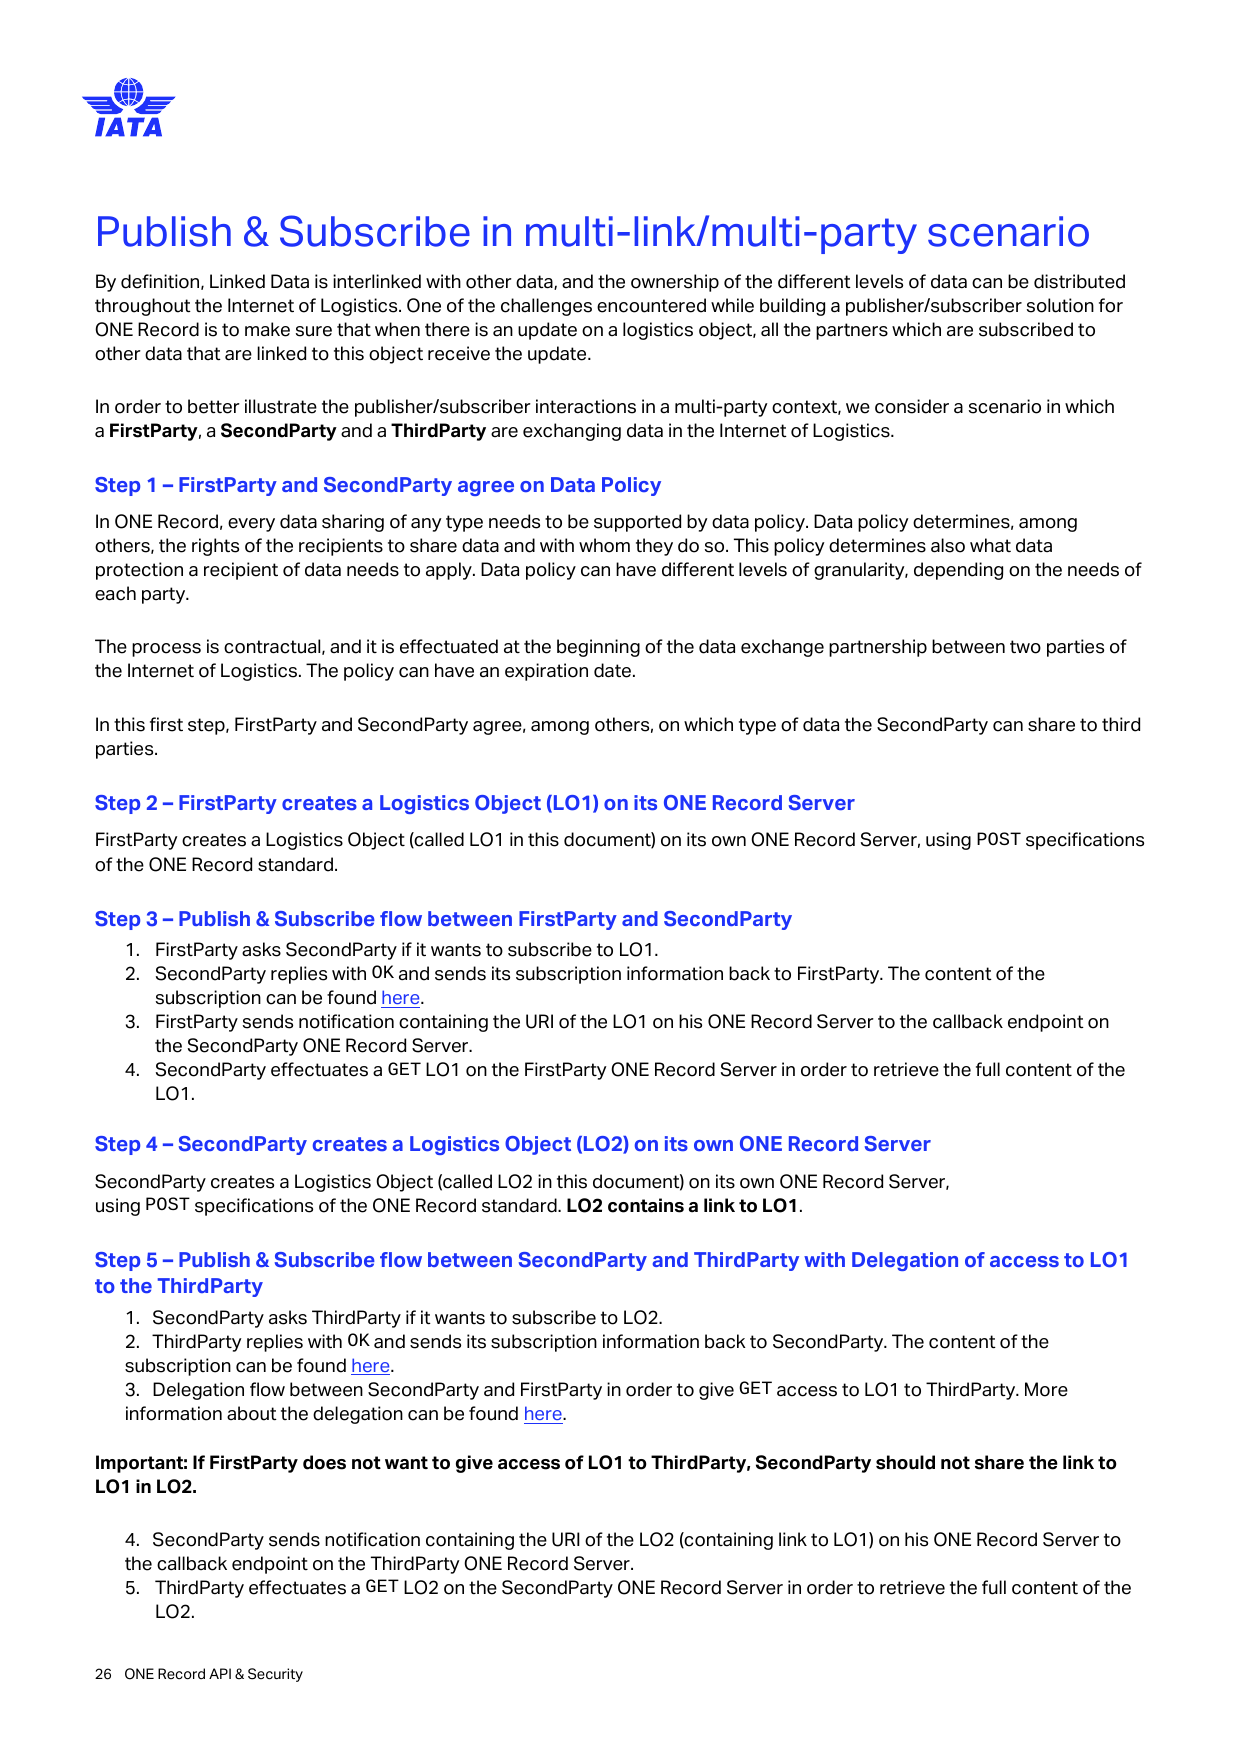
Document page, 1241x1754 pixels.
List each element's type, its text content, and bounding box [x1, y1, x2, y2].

text The process is contractual, and it is effectuated at the beginning of the data exchange partnership between two parties of the Internet of Logistics. The policy can have an expiration date. [94, 635, 1146, 683]
list SecondParty effectuates a GET LO1 on the FirstParty ONE Record Server in order to retrieve the full content of the LO1. [124, 1058, 1146, 1106]
subtitle Step 2 – FirstParty creates a Logistics Object (LO1) on its ONE Record Server [94, 789, 1146, 816]
list FirstParty asks SecondParty if it wants to subscribe to LO1. [124, 938, 1146, 962]
list 3. Delegation flow between SecondParty and FirstParty in order to give GET access to LO1 to ThirdParty. More information about the delegation can be found here. [124, 1378, 1146, 1426]
subtitle Step 5 – Publish & Subscribe flow between SecondParty and ThirdParty with Delegation of access to LO1 to the ThirdParty [94, 1247, 1146, 1299]
text In this first step, FirstParty and SecondParty agree, among others, on which type of data the SecondParty can share to third parties. [94, 712, 1146, 760]
list ThirdParty effectuates a GET LO2 on the SecondParty ONE Record Server in order to retrieve the full content of the LO2. [124, 1576, 1146, 1624]
text FirstParty creates a Logistics Object (called LO1 in this document) on its own ONE Record Server, using POST specifications of the ONE Record standard. [94, 828, 1146, 876]
list SecondParty replies with OK and sends its subscription information back to FirstParty. The content of the subscription can be found here. [124, 962, 1146, 1010]
list FirstParty sends notification containing the URI of the LO1 on his ONE Record Server to the callback endpoint on the SecondParty ONE Record Server. [124, 1010, 1146, 1058]
subtitle Step 1 – FirstParty and SecondParty agree on Data Policy [94, 472, 1146, 498]
text By definition, Linked Data is interlinked with other data, and the ownership of the different levels of data can be distributed throughout the Internet of Logistics. One of the challenges encountered while building a publisher/subscriber solution for ONE Record is to make sure that when there is an update on a logistics object, all the partners which are subscribed to other data that are linked to this object receive the update. [94, 270, 1146, 366]
subtitle Publish & Subscribe in multi-link/multi-party scenario [94, 205, 1146, 257]
list 2. ThirdParty replies with OK and sends its subscription information back to SecondParty. The content of the subscription can be found here. [124, 1329, 1146, 1378]
subtitle Step 4 – SecondParty creates a Logistics Object (LO2) on its own ONE Record Server [94, 1131, 1146, 1157]
subtitle Step 3 – Publish & Subscribe flow between FirstParty and SecondParty [94, 905, 1146, 931]
text SecondParty creates a Logistics Object (called LO2 in this document) on its own ONE Record Server, using POST specifications of the ONE Record standard. LO2 contains a link to LO1. [94, 1169, 1146, 1218]
text In order to better illustrate the publisher/subscriber interactions in a multi-party context, we consider a scenario in which a FirstParty, a SecondParty and a ThirdParty are exchanging data in the Internet of Logistics. [94, 395, 1146, 443]
text In ONE Record, every data sharing of any type needs to be supported by data policy. Data policy determines, among others, the rights of the recipients to share data and with whom they do so. This policy determines also what data protection a recipient of data needs to apply. Data policy can have different levels of granularity, depending on the needs of each party. [94, 510, 1146, 606]
text Important: If FirstParty does not want to give access of LO1 to ThirdParty, SecondParty should not share the link to LO1 in LO2. [94, 1451, 1146, 1499]
list 4. SecondParty sends notification containing the URI of the LO2 (containing link to LO1) on his ONE Record Server to the callback endpoint on the ThirdParty ONE Record Server. [124, 1528, 1146, 1576]
list 1. SecondParty asks ThirdParty if it wants to subscribe to LO2. [124, 1305, 1146, 1329]
